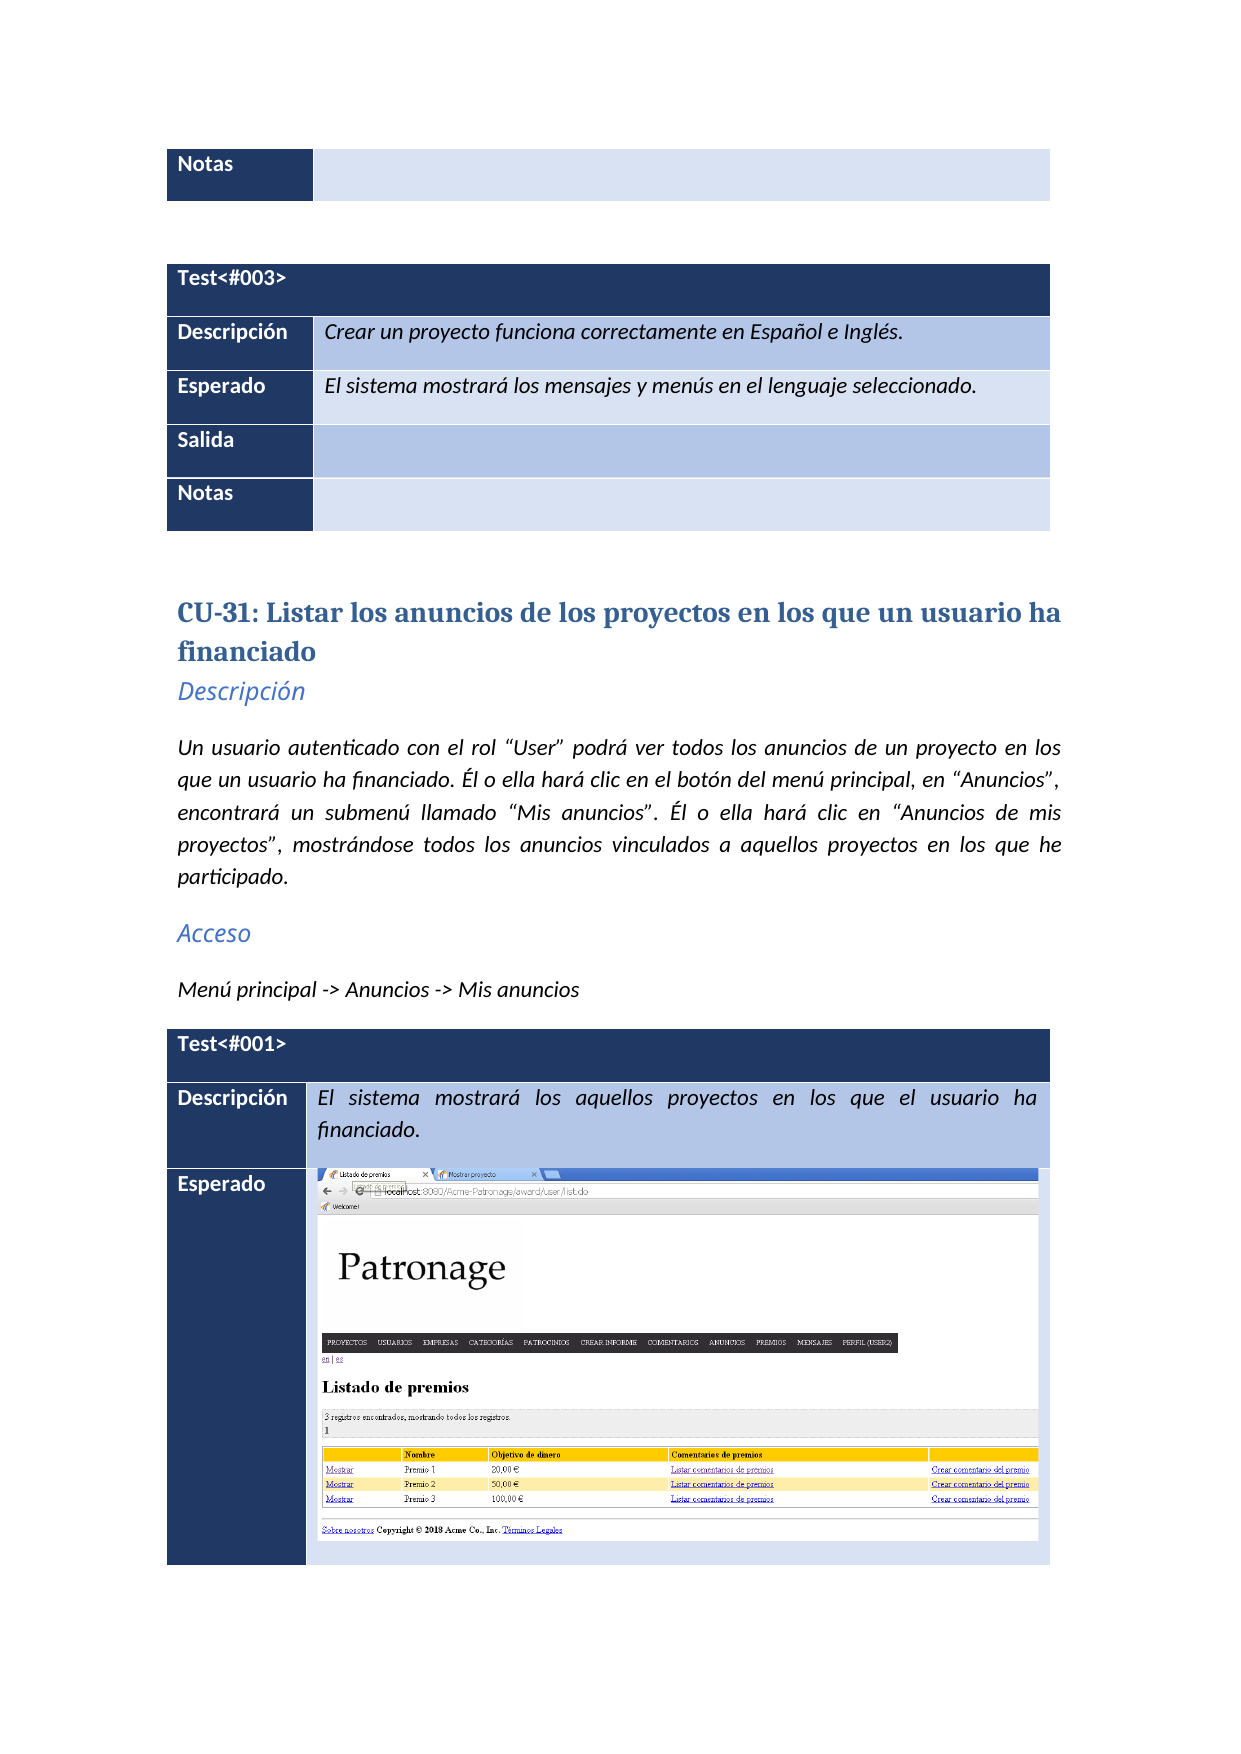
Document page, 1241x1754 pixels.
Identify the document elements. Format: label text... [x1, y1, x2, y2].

table_cell Descripción [167, 317, 313, 370]
picture [317, 1168, 1039, 1541]
table_cell [314, 149, 1050, 201]
table_header Test<#003> [167, 264, 1050, 316]
table_cell Notas [167, 479, 313, 531]
table_header Test<#001> [167, 1029, 1050, 1082]
table_cell El sistema mostrará los mensajes y menús en el lenguaje seleccionado. [314, 371, 1050, 424]
table_cell [314, 425, 1050, 477]
table_cell [307, 1169, 1050, 1565]
text Acceso [177, 915, 1063, 949]
table_cell Esperado [167, 371, 313, 424]
text Descripción [177, 673, 1063, 707]
text Menú principal -> Anuncios -> Mis anuncios [177, 975, 1063, 1003]
table_cell Salida [167, 425, 313, 477]
table_cell Esperado [167, 1169, 306, 1565]
text CU-31: Listar los anuncios de los proyectos en los que un usuario ha financiado [177, 596, 1063, 668]
table_cell Descripción [167, 1083, 306, 1168]
table_cell Crear un proyecto funciona correctamente en Español e Inglés. [314, 317, 1050, 370]
table_cell [314, 479, 1050, 531]
text Un usuario autenticado con el rol “User” podrá ver todos los anuncios de un proyecto en los que un usuario ha financiado. Él o ella hará clic en el botón del menú principal, en “Anuncios”, encontrará un submenú llamado “Mis anuncios”. Él o ella hará clic en “Anuncios de mis proyectos”, mostrándose todos los anuncios vinculados a aquellos proyectos en los que he participado. [177, 733, 1063, 890]
table_cell El sistema mostrará los aquellos proyectos en los que el usuario ha financiado. [307, 1083, 1050, 1168]
table_cell Notas [167, 149, 313, 201]
